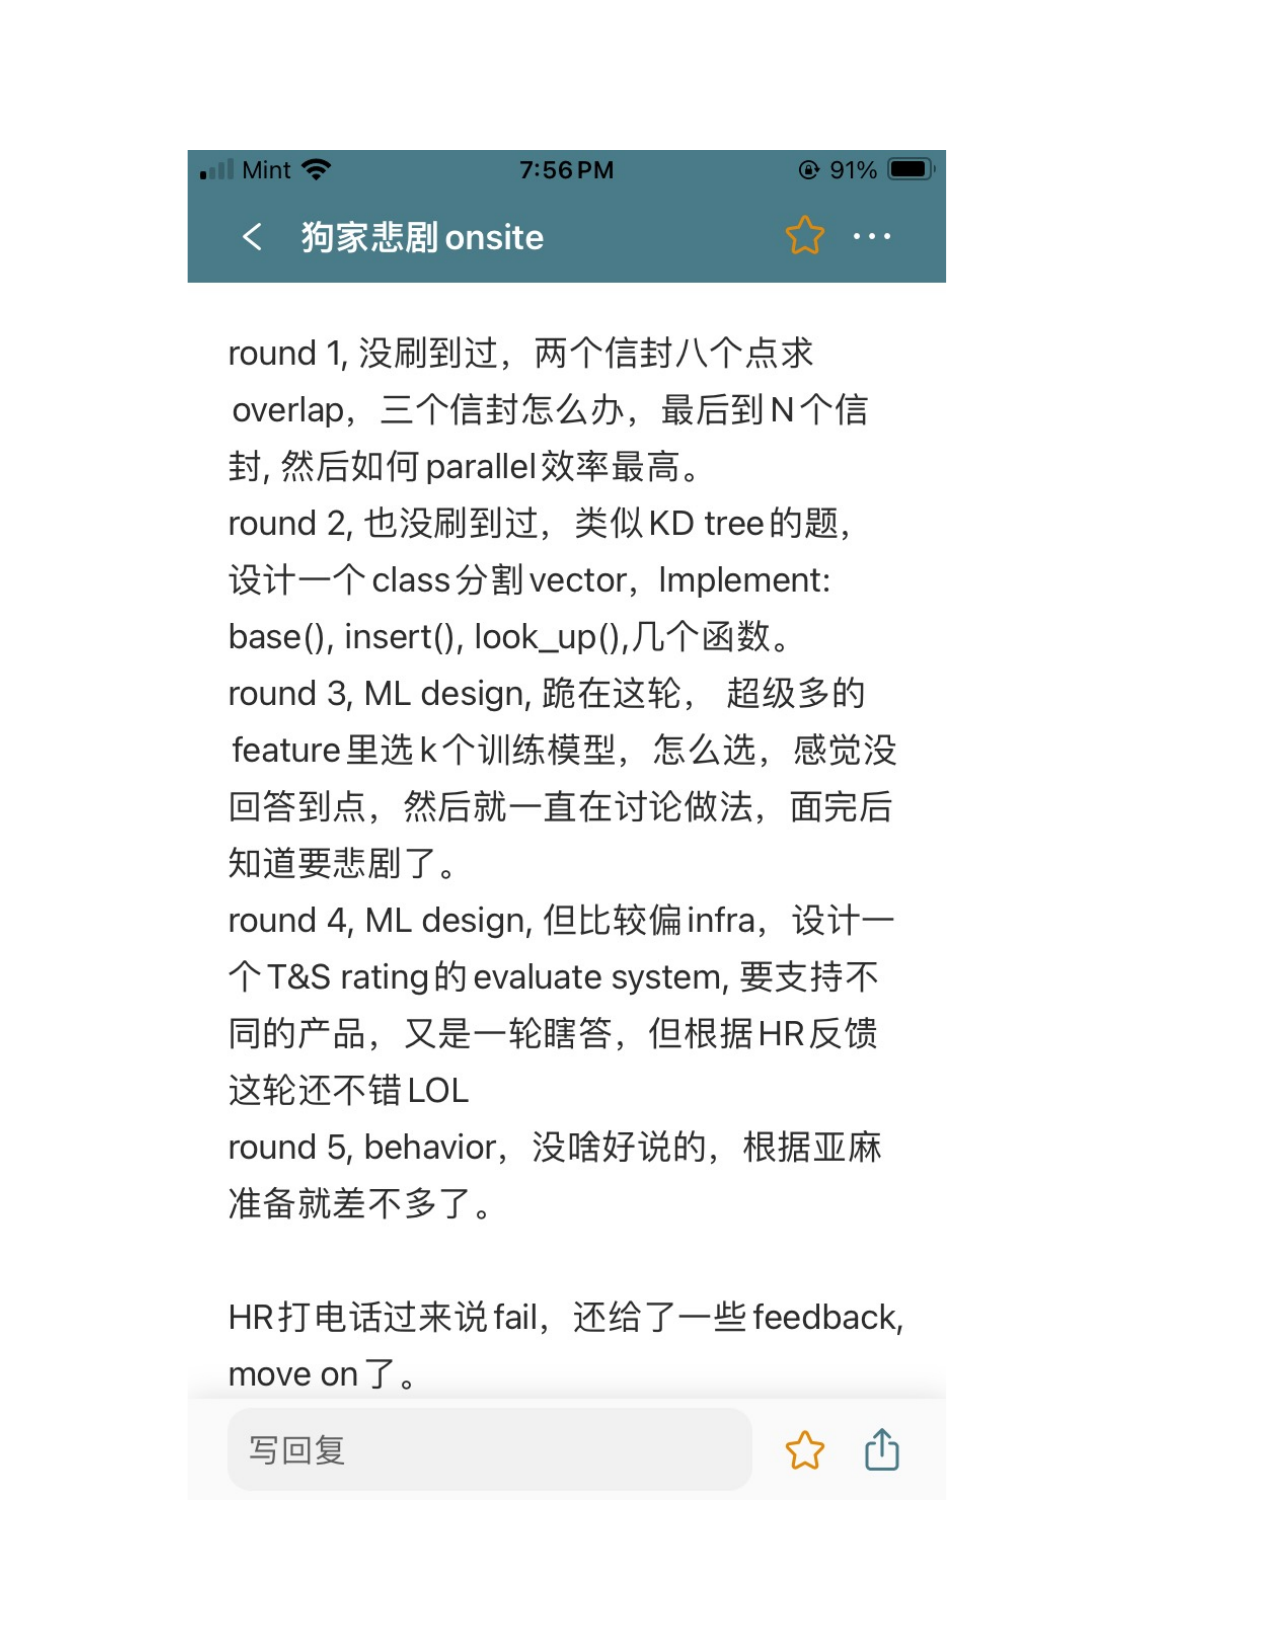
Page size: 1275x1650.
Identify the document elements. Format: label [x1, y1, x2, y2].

picture [187, 150, 947, 1500]
